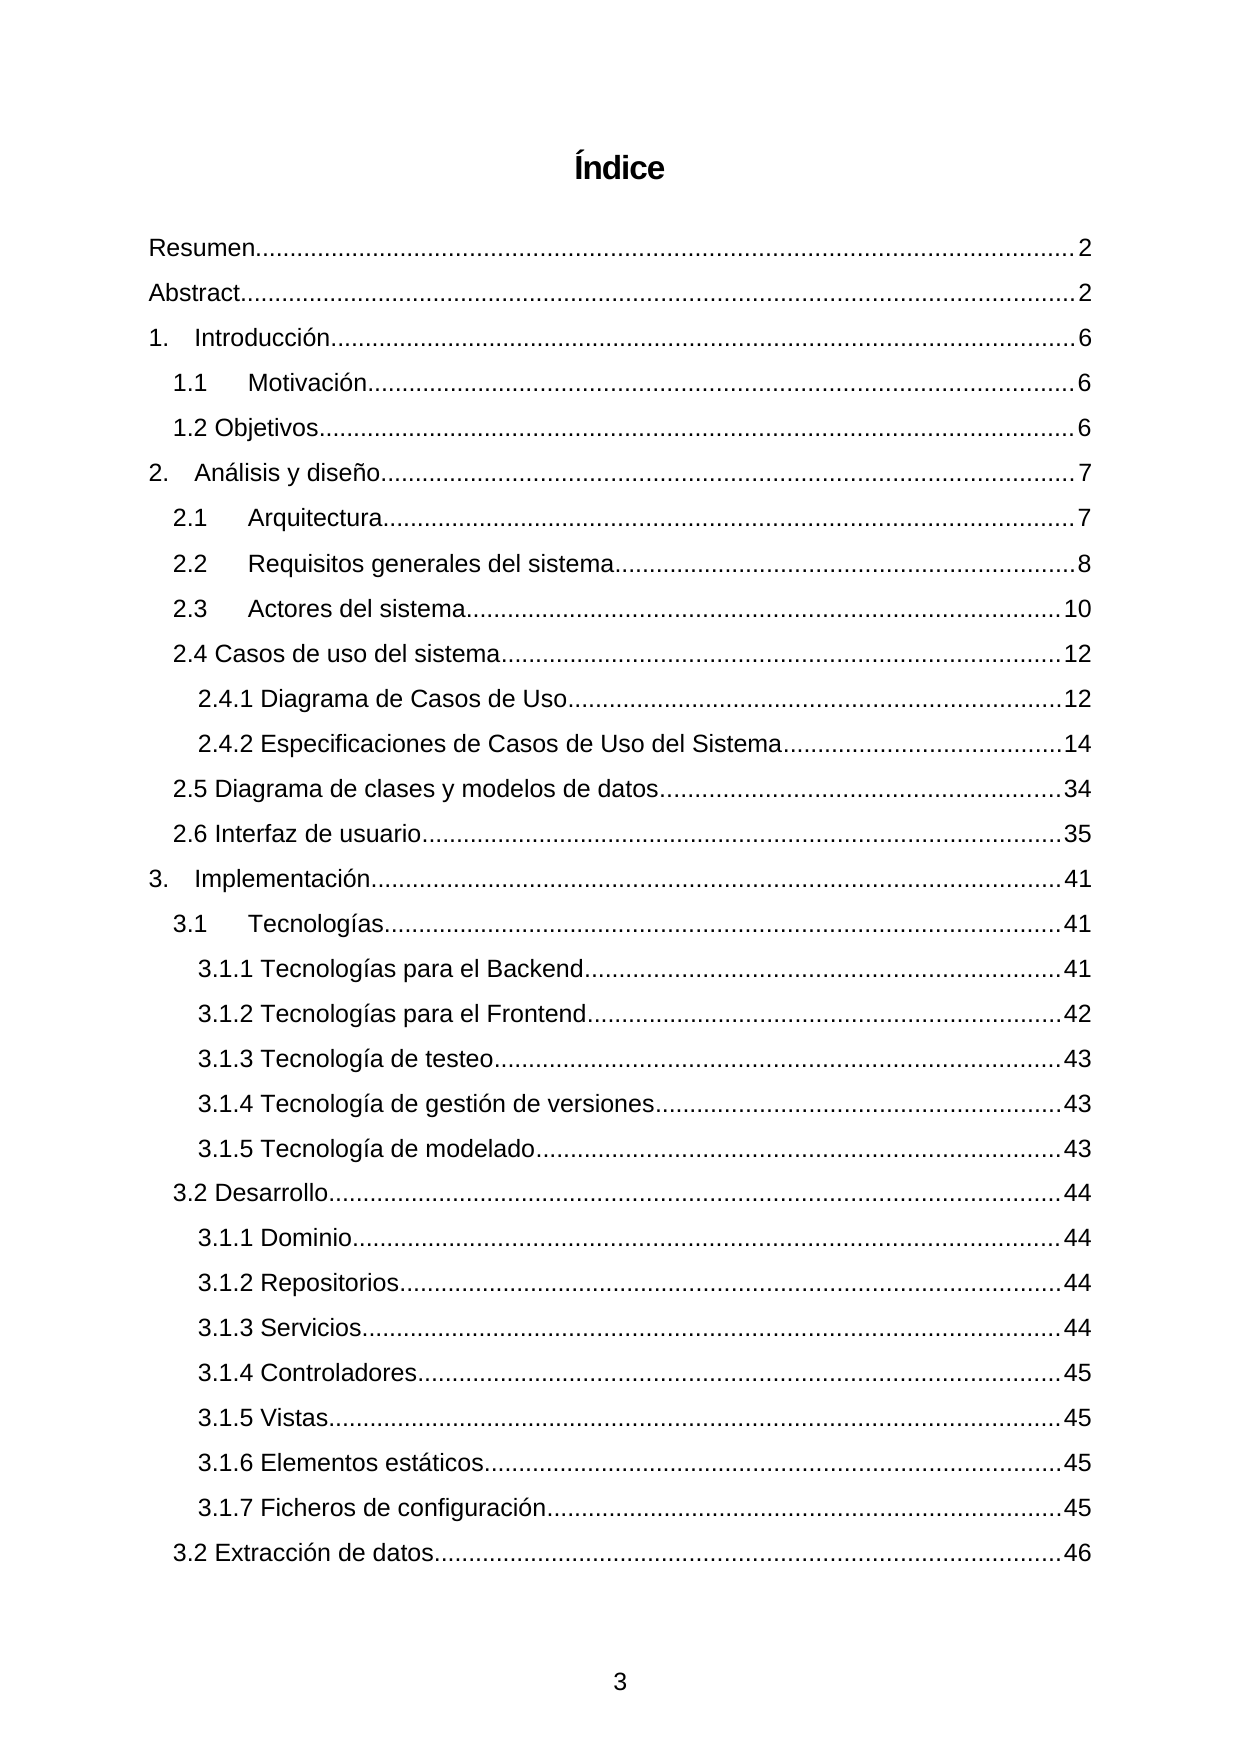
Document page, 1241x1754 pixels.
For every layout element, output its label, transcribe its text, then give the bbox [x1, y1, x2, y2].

text 3.1.1 Tecnologías para el Backend 41 [198, 954, 1092, 983]
text 2.3 Actores del sistema 10 [173, 594, 1092, 623]
text 3. Implementación 41 [148, 863, 1092, 892]
text Abstract 2 [148, 278, 1092, 307]
text 1.1 Motivación 6 [173, 368, 1092, 397]
text 3.1.6 Elementos estáticos 45 [198, 1448, 1092, 1477]
text 3.1.4 Controladores 45 [198, 1358, 1092, 1387]
text 3.1.3 Tecnología de testeo 43 [198, 1044, 1092, 1072]
text 3.2 Extracción de datos 46 [173, 1538, 1092, 1566]
title Índice [148, 148, 1092, 186]
text Resumen 2 [148, 233, 1092, 262]
text 3.2 Desarrollo 44 [173, 1178, 1092, 1207]
text 2.6 Interfaz de usuario 35 [173, 819, 1092, 847]
text 3.1.5 Tecnología de modelado 43 [198, 1133, 1092, 1162]
text 2.4 Casos de uso del sistema 12 [173, 639, 1092, 668]
text 1. Introducción 6 [148, 323, 1092, 352]
text 3.1.7 Ficheros de configuración 45 [198, 1493, 1092, 1521]
text 3.1.1 Dominio 44 [198, 1223, 1092, 1252]
text 3.1 Tecnologías 41 [173, 909, 1092, 937]
text 3.1.3 Servicios 44 [198, 1313, 1092, 1342]
text 3.1.2 Repositorios 44 [198, 1268, 1092, 1297]
text 2.4.1 Diagrama de Casos de Uso 12 [198, 684, 1092, 713]
text 2.4.2 Especificaciones de Casos de Uso del Sistema 14 [198, 729, 1092, 758]
text 2.2 Requisitos generales del sistema 8 [173, 549, 1092, 577]
text 3.1.5 Vistas 45 [198, 1403, 1092, 1432]
text 2. Análisis y diseño 7 [148, 458, 1092, 487]
text 2.5 Diagrama de clases y modelos de datos 34 [173, 774, 1092, 802]
text 3.1.4 Tecnología de gestión de versiones 43 [198, 1089, 1092, 1117]
text 2.1 Arquitectura 7 [173, 503, 1092, 532]
text 1.2 Objetivos 6 [173, 413, 1092, 442]
text 3.1.2 Tecnologías para el Frontend 42 [198, 999, 1092, 1028]
